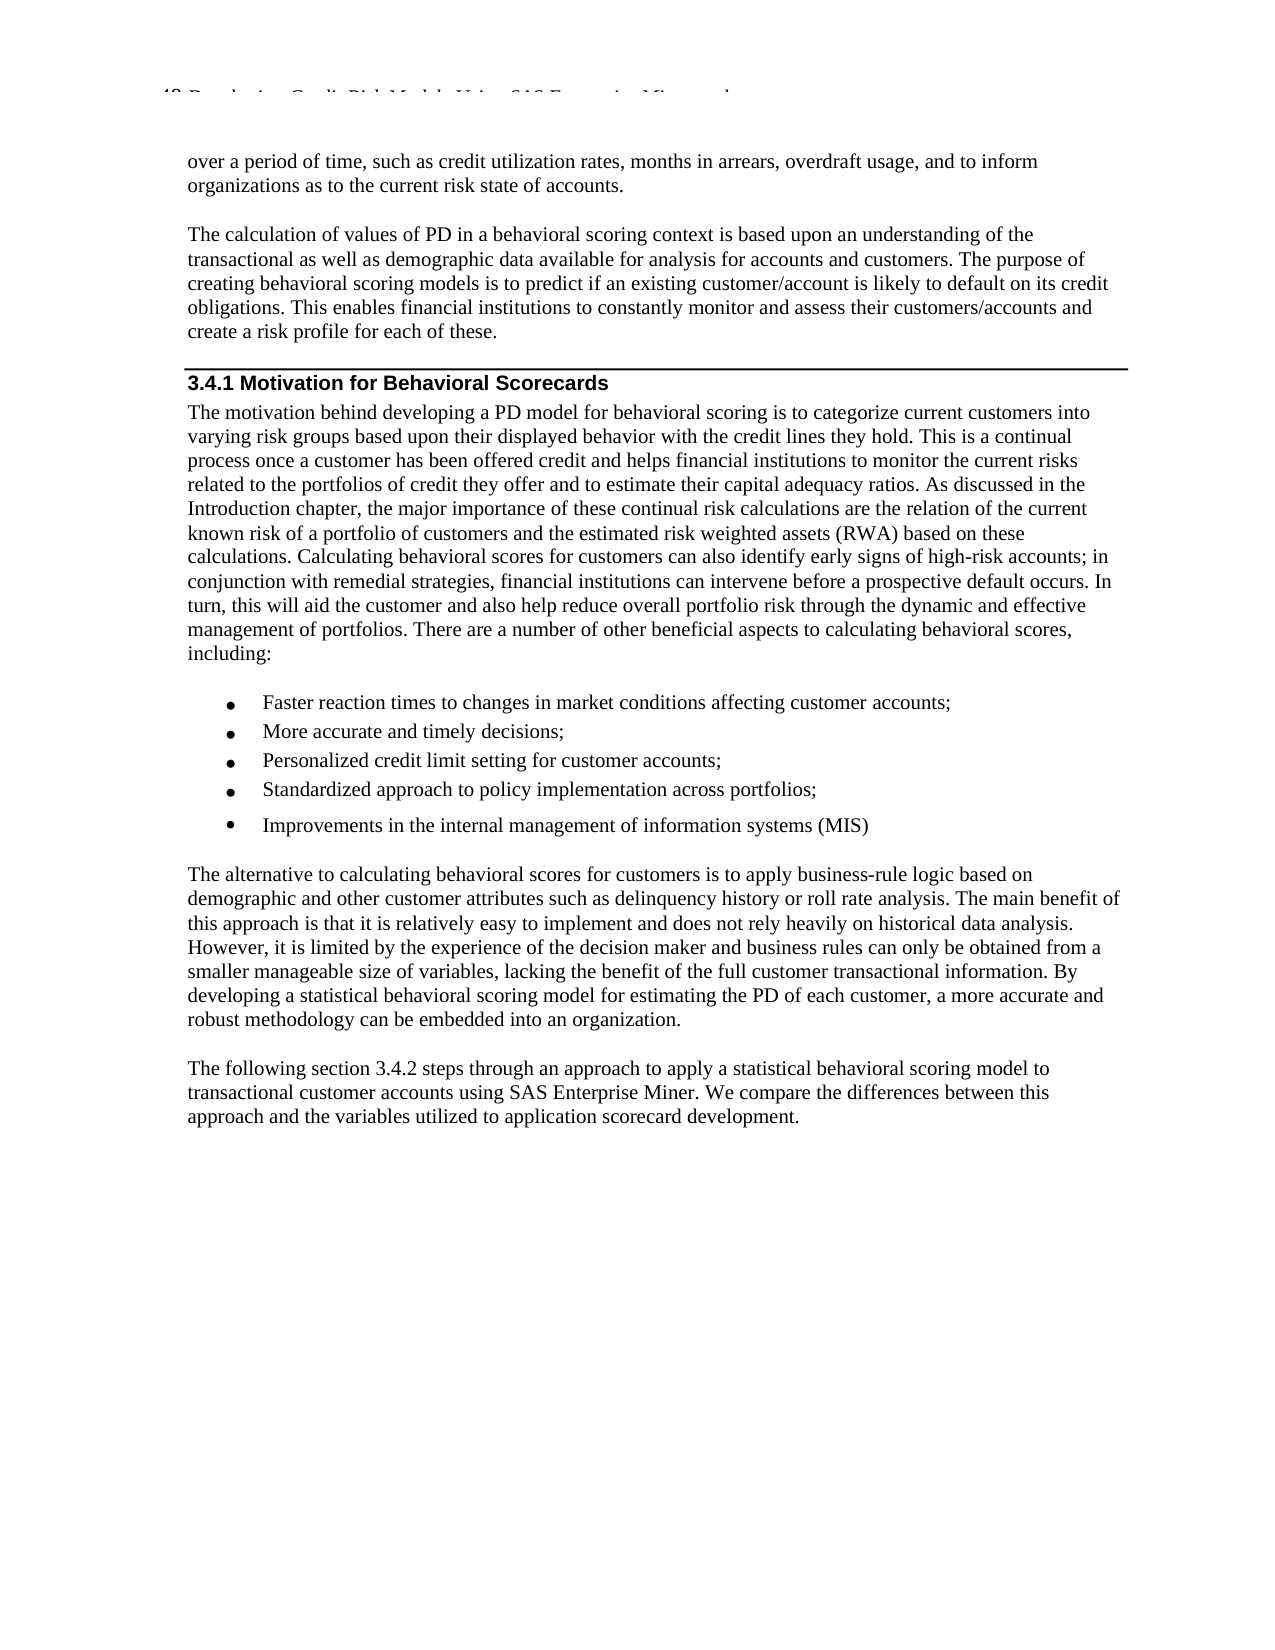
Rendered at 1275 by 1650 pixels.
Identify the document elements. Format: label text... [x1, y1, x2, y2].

list Faster reaction times to changes in market conditions affecting customer accounts; [225, 690, 1223, 716]
list Improvements in the internal management of information systems (MIS) [225, 806, 1223, 842]
list Personalized credit limit setting for customer accounts; [225, 748, 1223, 774]
text The calculation of values of PD in a behavioral scoring context is based upon an understanding of the transactional as well as demographic data available for analysis for accounts and customers. The purpose of creating behavioral scoring models is to predict if an existing customer/account is likely to default on its credit obligations. This enables financial institutions to constantly monitor and assess their customers/accounts and create a risk profile for each of these. [187, 222, 1111, 343]
list More accurate and timely decisions; [225, 719, 1223, 745]
text The motivation behind developing a PD model for behavioral scoring is to categorize current customers into varying risk groups based upon their displayed behavior with the credit lines they hold. This is a continual process once a customer has been offered credit and helps financial institutions to monitor the current risks related to the portfolios of credit they offer and to estimate their capital adequacy ratios. As discussed in the Introduction chapter, the major importance of these continual risk calculations are the relation of the current known risk of a portfolio of customers and the estimated risk weighted assets (RWA) based on these calculations. Calculating behavioral scores for customers can also identify early signs of high-risk accounts; in conjunction with remedial strategies, financial institutions can intervene before a prospective default occurs. In turn, this will aid the customer and also help reduce overall portfolio risk through the dynamic and effective management of portfolios. There are a number of other beneficial aspects to calculating behavioral scores, including: [187, 400, 1114, 665]
text The alternative to calculating behavioral scores for customers is to apply business-rule logic based on demographic and other customer attributes such as delinquency history or roll rate analysis. The main benefit of this approach is that it is relatively easy to implement and does not rely heavily on historical data analysis. [187, 862, 1123, 934]
list Standardized approach to policy implementation across portfolios; [225, 777, 1223, 803]
text However, it is limited by the experience of the decision maker and business rules can only be obtained from a smaller manageable size of variables, lacking the benefit of the full customer transactional information. By developing a statistical behavioral scoring model for estimating the PD of each customer, a more accurate and robust methodology can be embedded into an organization. [187, 935, 1106, 1031]
list Motivation for Behavioral Scorecards [187, 364, 1223, 394]
text over a period of time, such as credit utilization rates, months in arrears, overdraft usage, and to inform organizations as to the current risk state of accounts. [187, 149, 1041, 197]
text The following section 3.4.2 steps through an approach to apply a statistical behavioral scoring model to transactional customer accounts using SAS Enterprise Miner. We compare the differences between this approach and the variables utilized to application scorecard development. [187, 1056, 1050, 1128]
